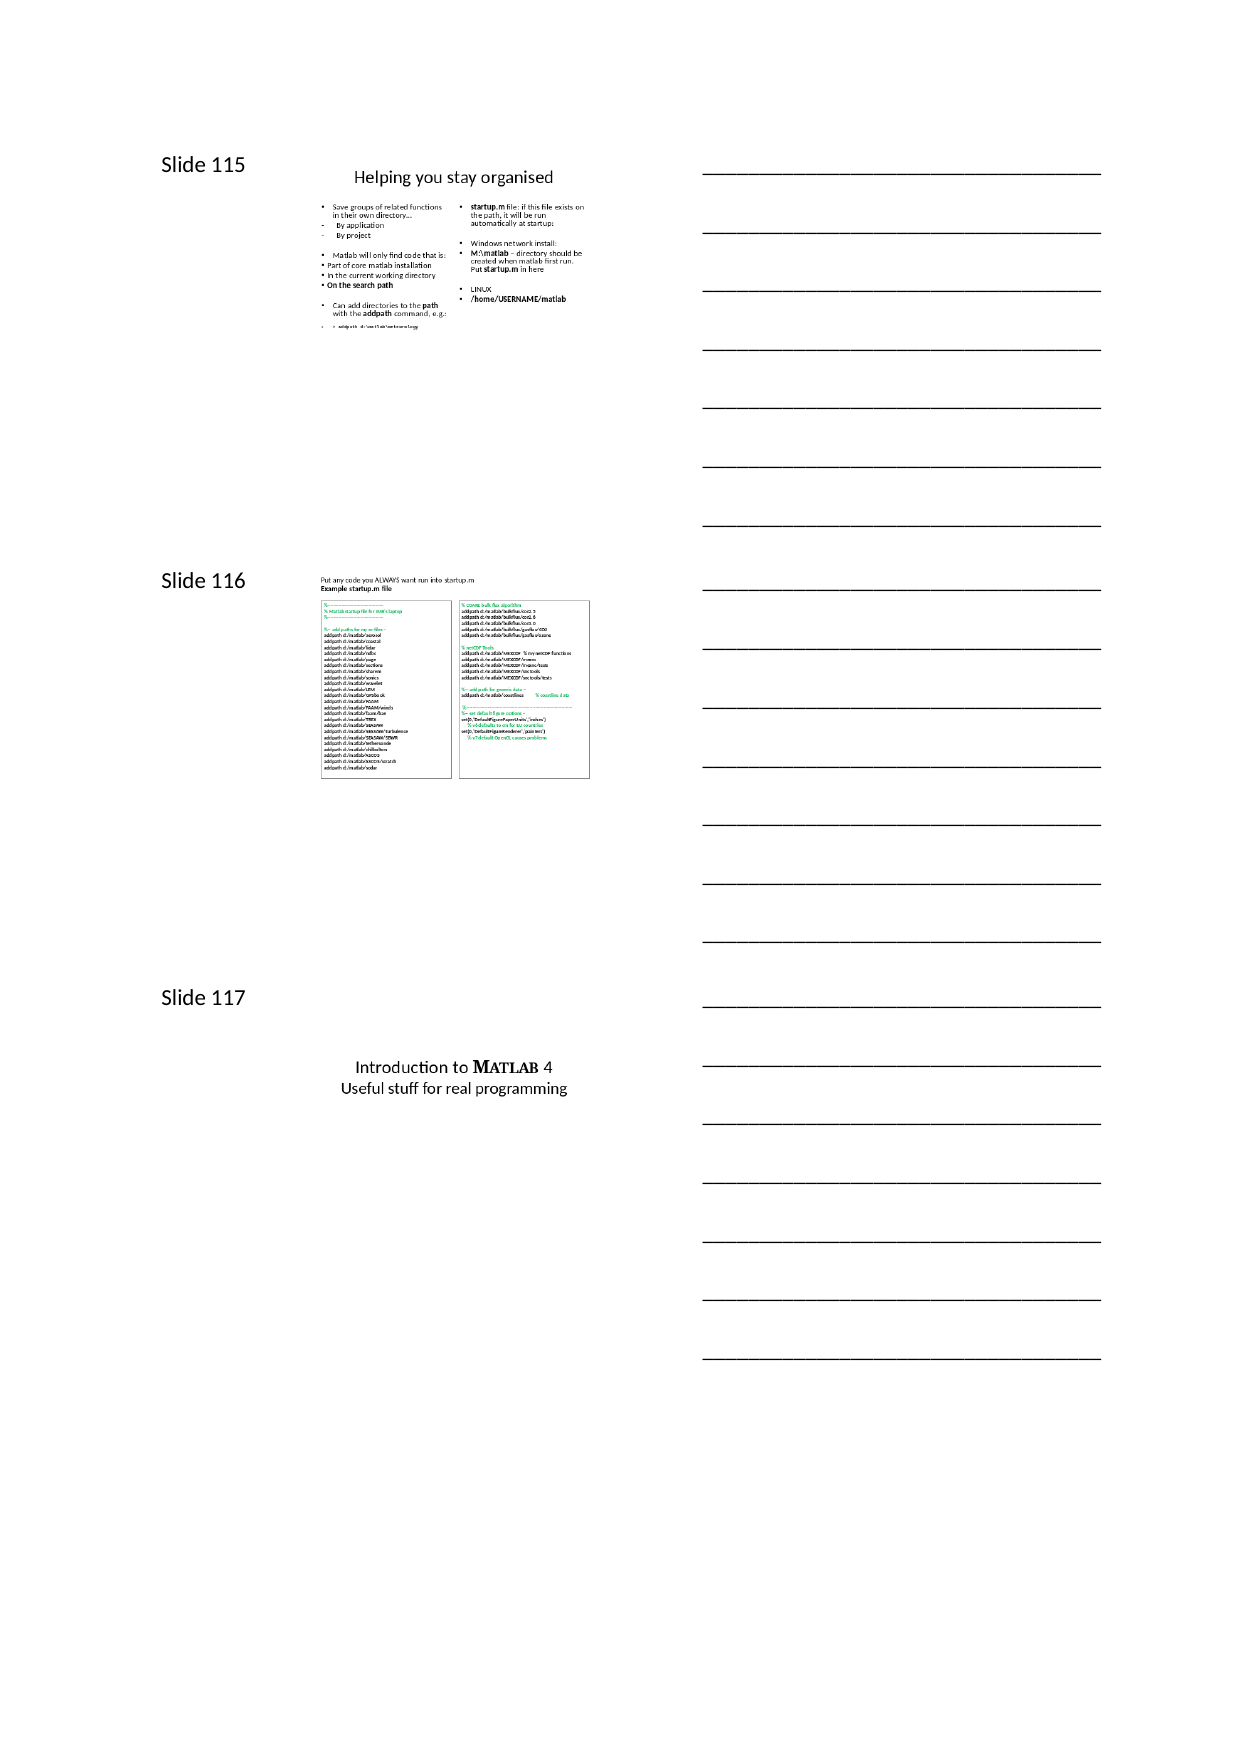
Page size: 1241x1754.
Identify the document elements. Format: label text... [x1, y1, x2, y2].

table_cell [691, 983, 1160, 1400]
table_cell Slide 116 [150, 567, 292, 983]
table_cell [293, 567, 691, 983]
table_cell Slide 115 [150, 150, 292, 567]
table_cell [293, 983, 691, 1400]
table_cell [293, 150, 691, 567]
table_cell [691, 150, 1160, 567]
table_cell Slide 117 [150, 983, 292, 1400]
